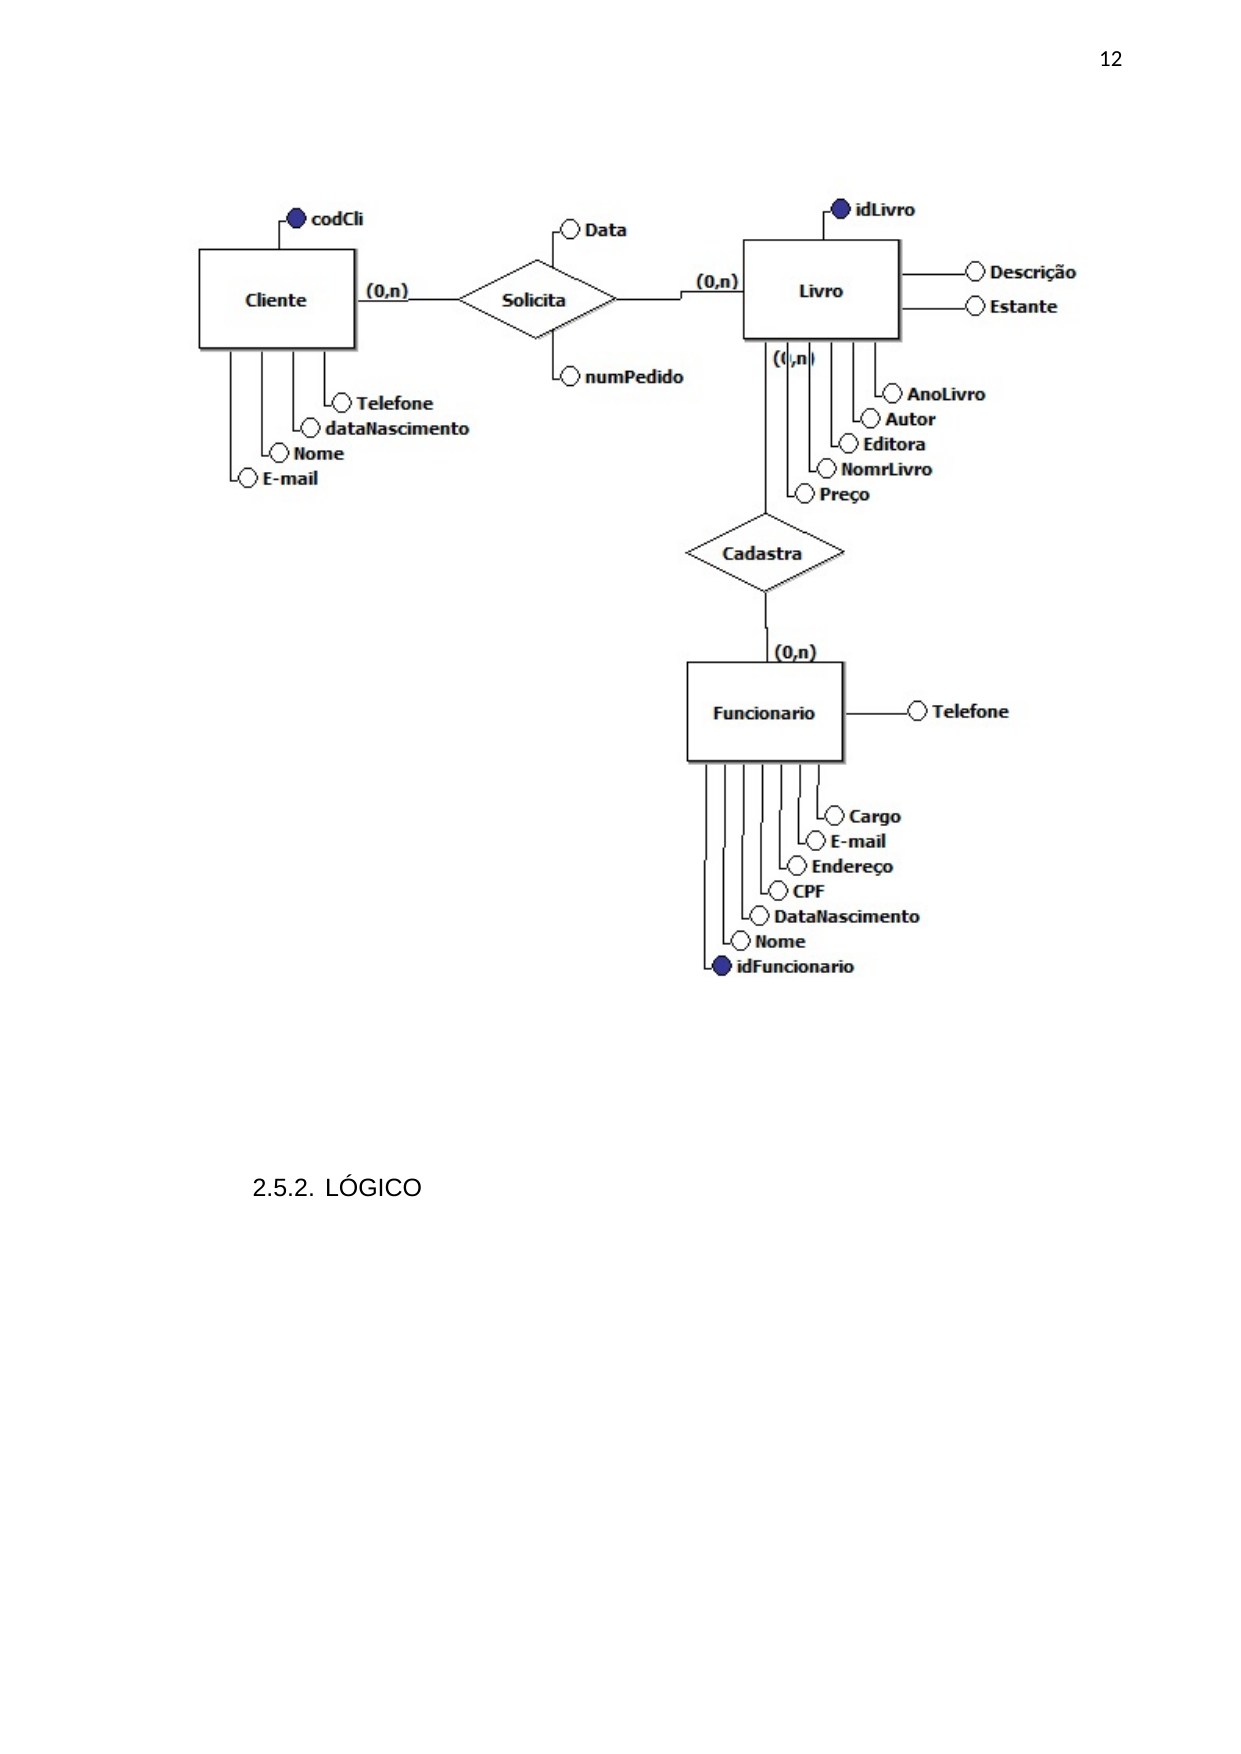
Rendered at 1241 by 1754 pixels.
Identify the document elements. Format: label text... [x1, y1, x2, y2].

list LÓGICO [252, 1173, 1122, 1201]
picture [177, 177, 1089, 998]
